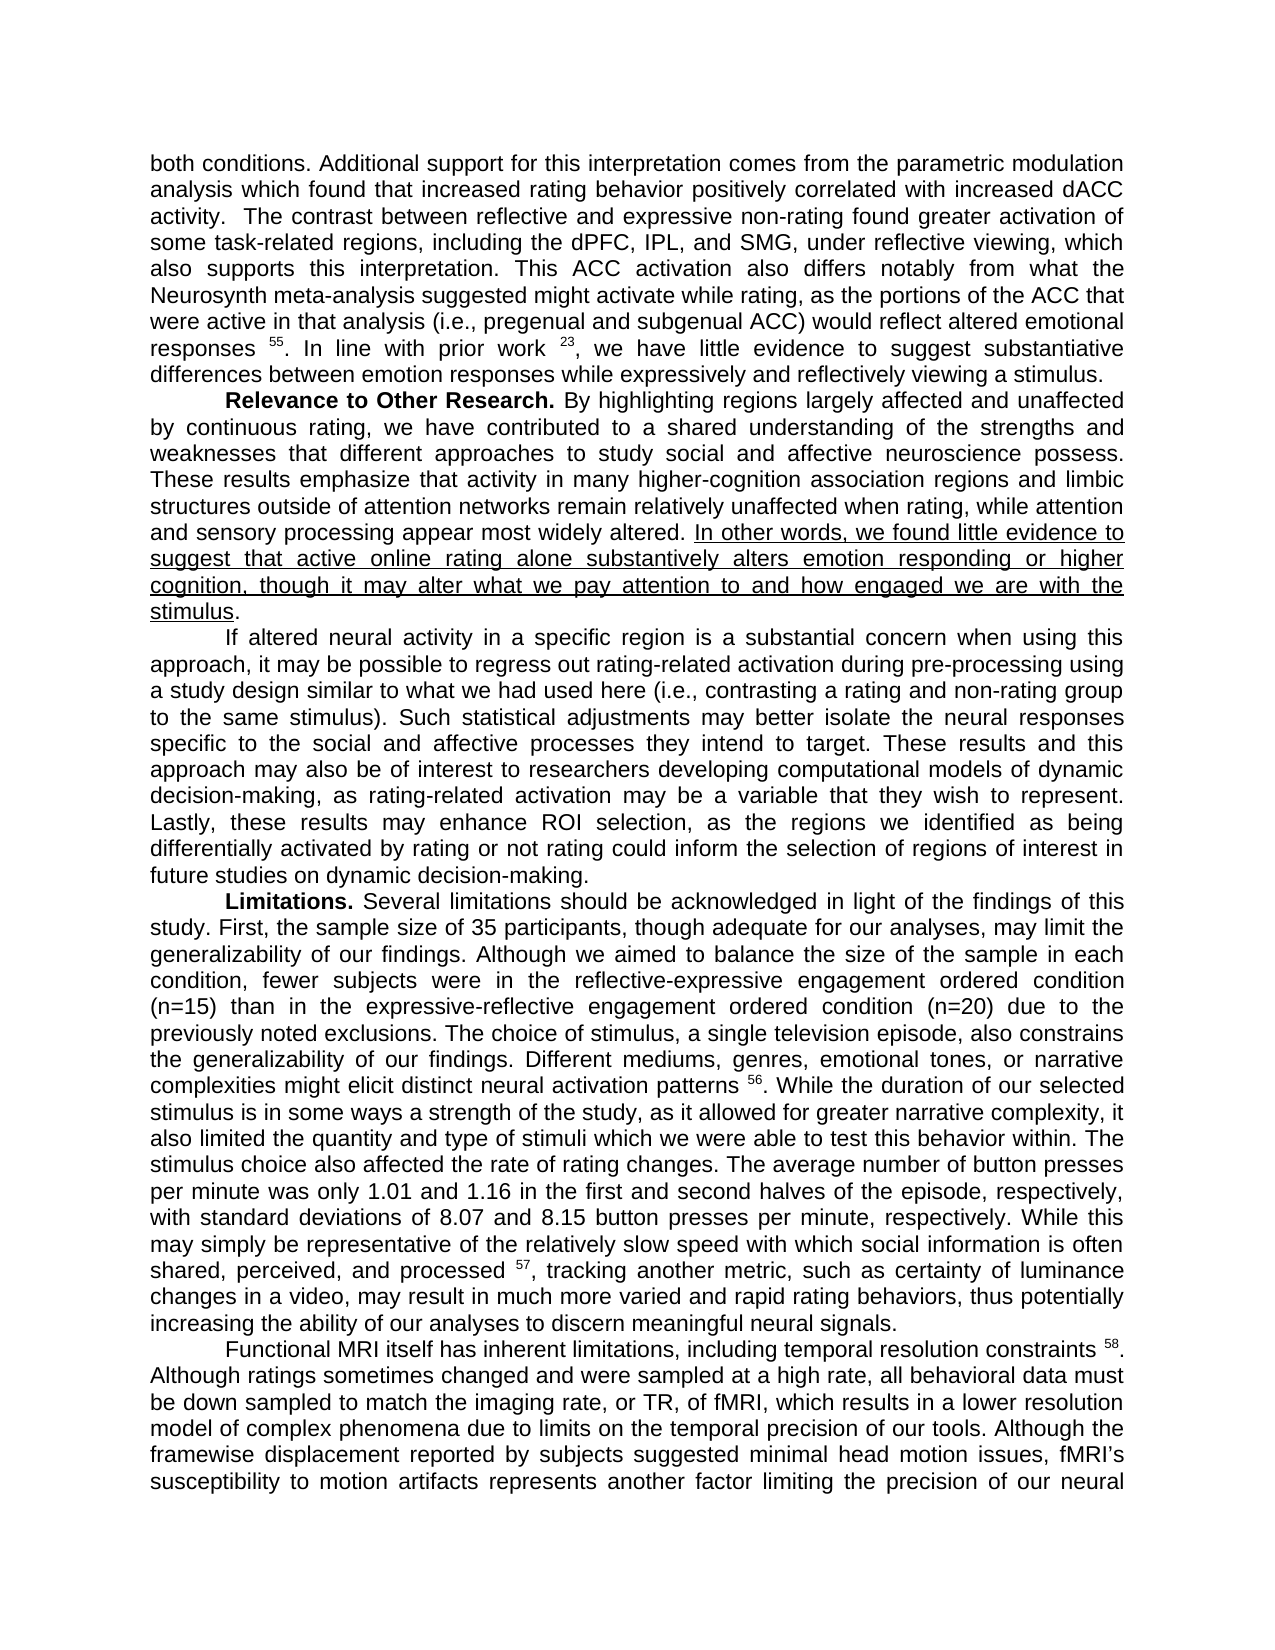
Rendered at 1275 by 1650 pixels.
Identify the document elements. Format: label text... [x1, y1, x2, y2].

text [150, 1336, 1125, 1494]
text If altered neural activity in a specific region is a substantial concern when using this approach, it may be possible to regress out rating-related activation during pre-processing using a study design similar to what we had used here (i.e., contrasting a rating and non-rating group to the same stimulus). Such statistical adjustments may better isolate the neural responses specific to the social and affective processes they intend to target. These results and this approach may also be of interest to researchers developing computational models of dynamic decision-making, as rating-related activation may be a variable that they wish to represent. Lastly, these results may enhance ROI selection, as the regions we identified as being differentially activated by rating or not rating could inform the selection of regions of interest in future studies on dynamic decision-making. [150, 624, 1125, 888]
text Limitations. Several limitations should be acknowledged in light of the findings of this study. First, the sample size of 35 participants, though adequate for our analyses, may limit the generalizability of our findings. Although we aimed to balance the size of the sample in each condition, fewer subjects were in the reflective-expressive engagement ordered condition (n=15) than in the expressive-reflective engagement ordered condition (n=20) due to the previously noted exclusions. The choice of stimulus, a single television episode, also constrains the generalizability of our findings. Different mediums, genres, emotional tones, or narrative complexities might elicit distinct neural activation patterns 56. While the duration of our selected stimulus is in some ways a strength of the study, as it allowed for greater narrative complexity, it also limited the quantity and type of stimuli which we were able to test this behavior within. The stimulus choice also affected the rate of rating changes. The average number of button presses per minute was only 1.01 and 1.16 in the first and second halves of the episode, respectively, with standard deviations of 8.07 and 8.15 button presses per minute, respectively. While this may simply be representative of the relatively slow speed with which social information is often shared, perceived, and processed 57, tracking another metric, such as certainty of luminance changes in a video, may result in much more varied and rapid rating behaviors, thus potentially increasing the ability of our analyses to discern meaningful neural signals. [150, 888, 1125, 1336]
text Relevance to Other Research. By highlighting regions largely affected and unaffected by continuous rating, we have contributed to a shared understanding of the strengths and weaknesses that different approaches to study social and affective neuroscience possess. These results emphasize that activity in many higher-cognition association regions and limbic structures outside of attention networks remain relatively unaffected when rating, while attention and sensory processing appear most widely altered. In other words, we found little evidence to suggest that active online rating alone substantively alters emotion responding or higher cognition, though it may alter what we pay attention to and how engaged we are with the stimulus. [150, 387, 1125, 624]
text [150, 150, 1125, 387]
